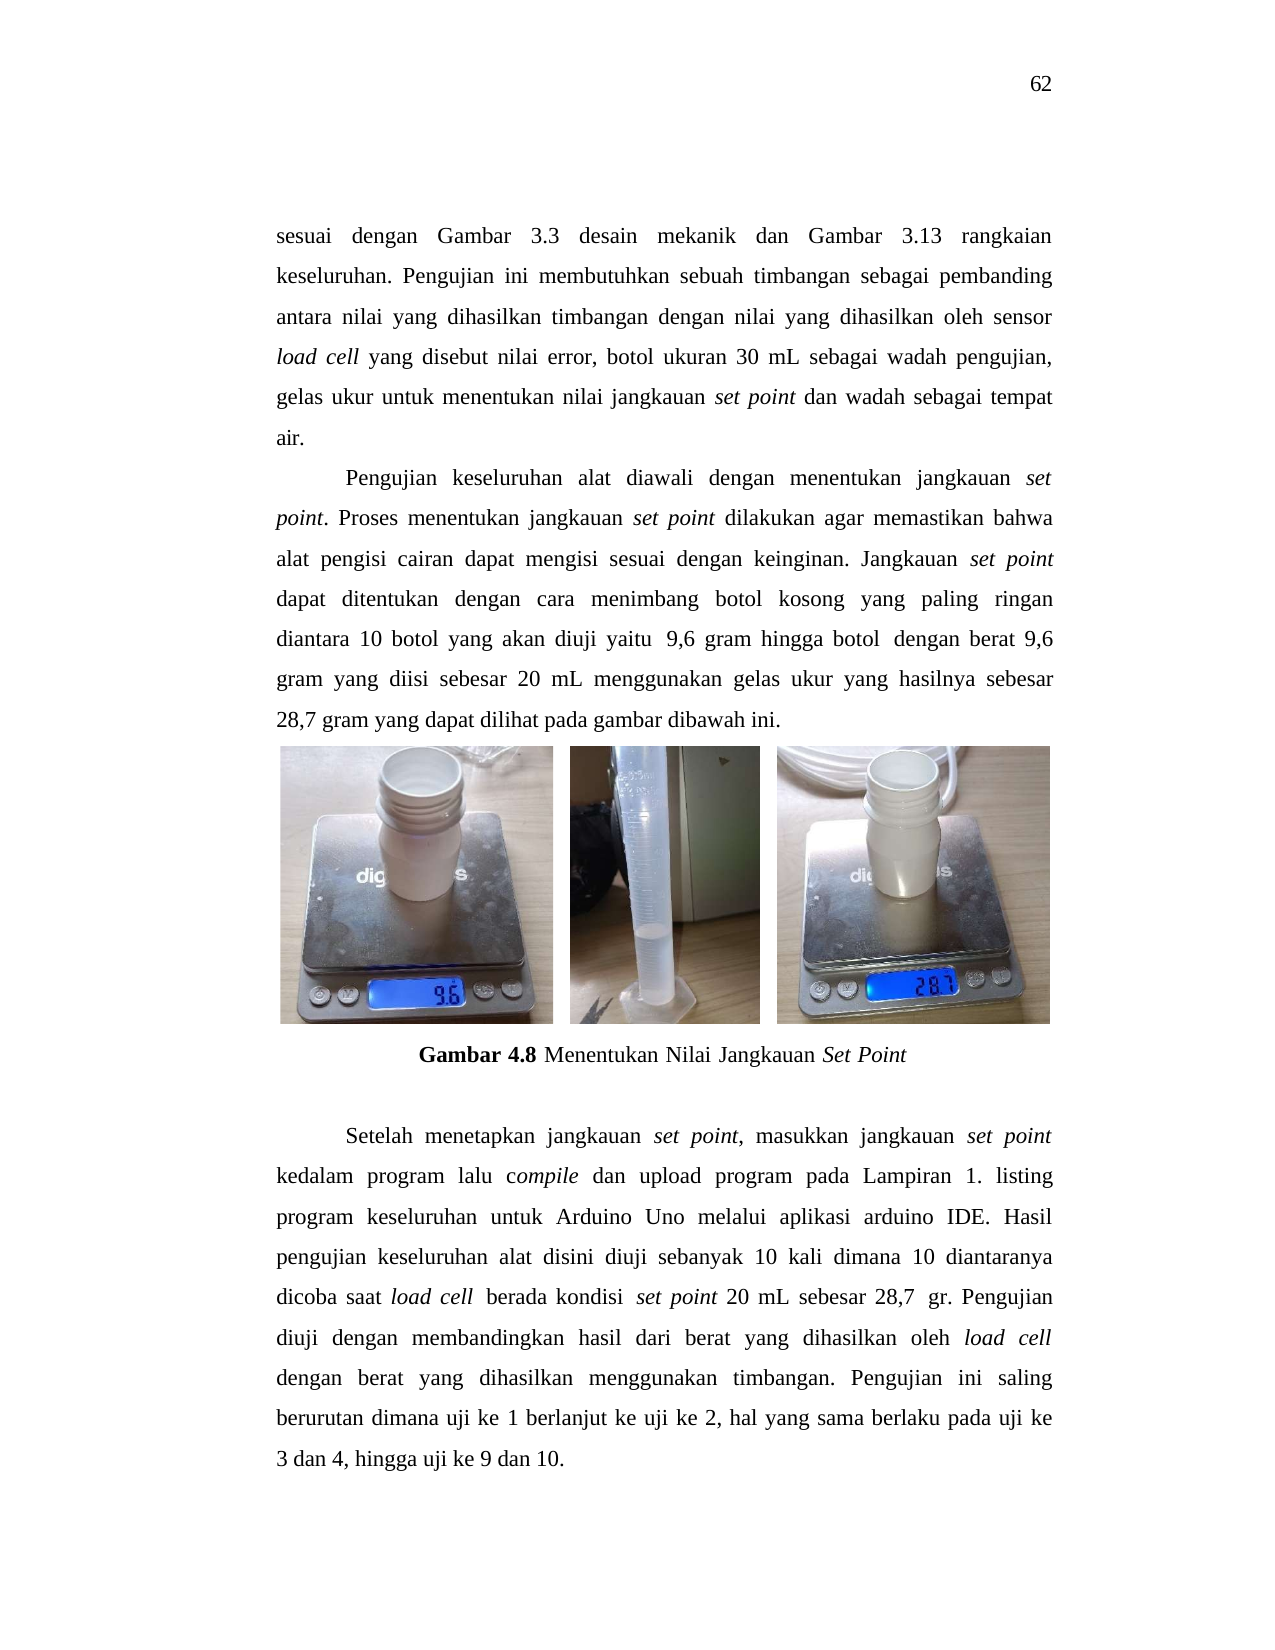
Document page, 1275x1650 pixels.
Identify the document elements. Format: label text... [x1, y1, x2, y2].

text Setelah menetapkan jangkauan set point, masukkan jangkauan set point kedalam program lalu compile dan upload program pada Lampiran 1. listing program keseluruhan untuk Arduino Uno melalui aplikasi arduino IDE. Hasil pengujian keseluruhan alat disini diuji sebanyak 10 kali dimana 10 diantaranya dicoba saat load cell berada kondisi set point 20 mL sebesar 28,7 gr. Pengujian diuji dengan membandingkan hasil dari berat yang dihasilkan oleh load cell dengan berat yang dihasilkan menggunakan timbangan. Pengujian ini saling berurutan dimana uji ke 1 berlanjut ke uji ke 2, hal yang sama berlaku pada uji ke 3 dan 4, hingga uji ke 9 dan 10. [276, 1122, 1053, 1471]
text Pengujian keseluruhan alat diawali dengan menentukan jangkauan set point. Proses menentukan jangkauan set point dilakukan agar memastikan bahwa alat pengisi cairan dapat mengisi sesuai dengan keinginan. Jangkauan set point dapat ditentukan dengan cara menimbang botol kosong yang paling ringan diantara 10 botol yang akan diuji yaitu 9,6 gram hingga botol dengan berat 9,6 gram yang diisi sebesar 20 mL menggunakan gelas ukur yang hasilnya sebesar 28,7 gram yang dapat dilihat pada gambar dibawah ini. [276, 464, 1054, 732]
text sesuai dengan Gambar 3.3 desain mekanik dan Gambar 3.13 rangkaian keseluruhan. Pengujian ini membutuhkan sebuah timbangan sebagai pembanding antara nilai yang dihasilkan timbangan dengan nilai yang dihasilkan oleh sensor load cell yang disebut nilai error, botol ukuran 30 mL sebagai wadah pengujian, gelas ukur untuk menentukan nilai jangkauan set point dan wadah sebagai tempat air. [276, 222, 1053, 450]
picture [280, 746, 554, 1024]
picture [570, 746, 760, 1024]
picture [777, 746, 1050, 1024]
text Gambar 4.8 Menentukan Nilai Jangkauan Set Point [418, 1041, 1087, 1067]
